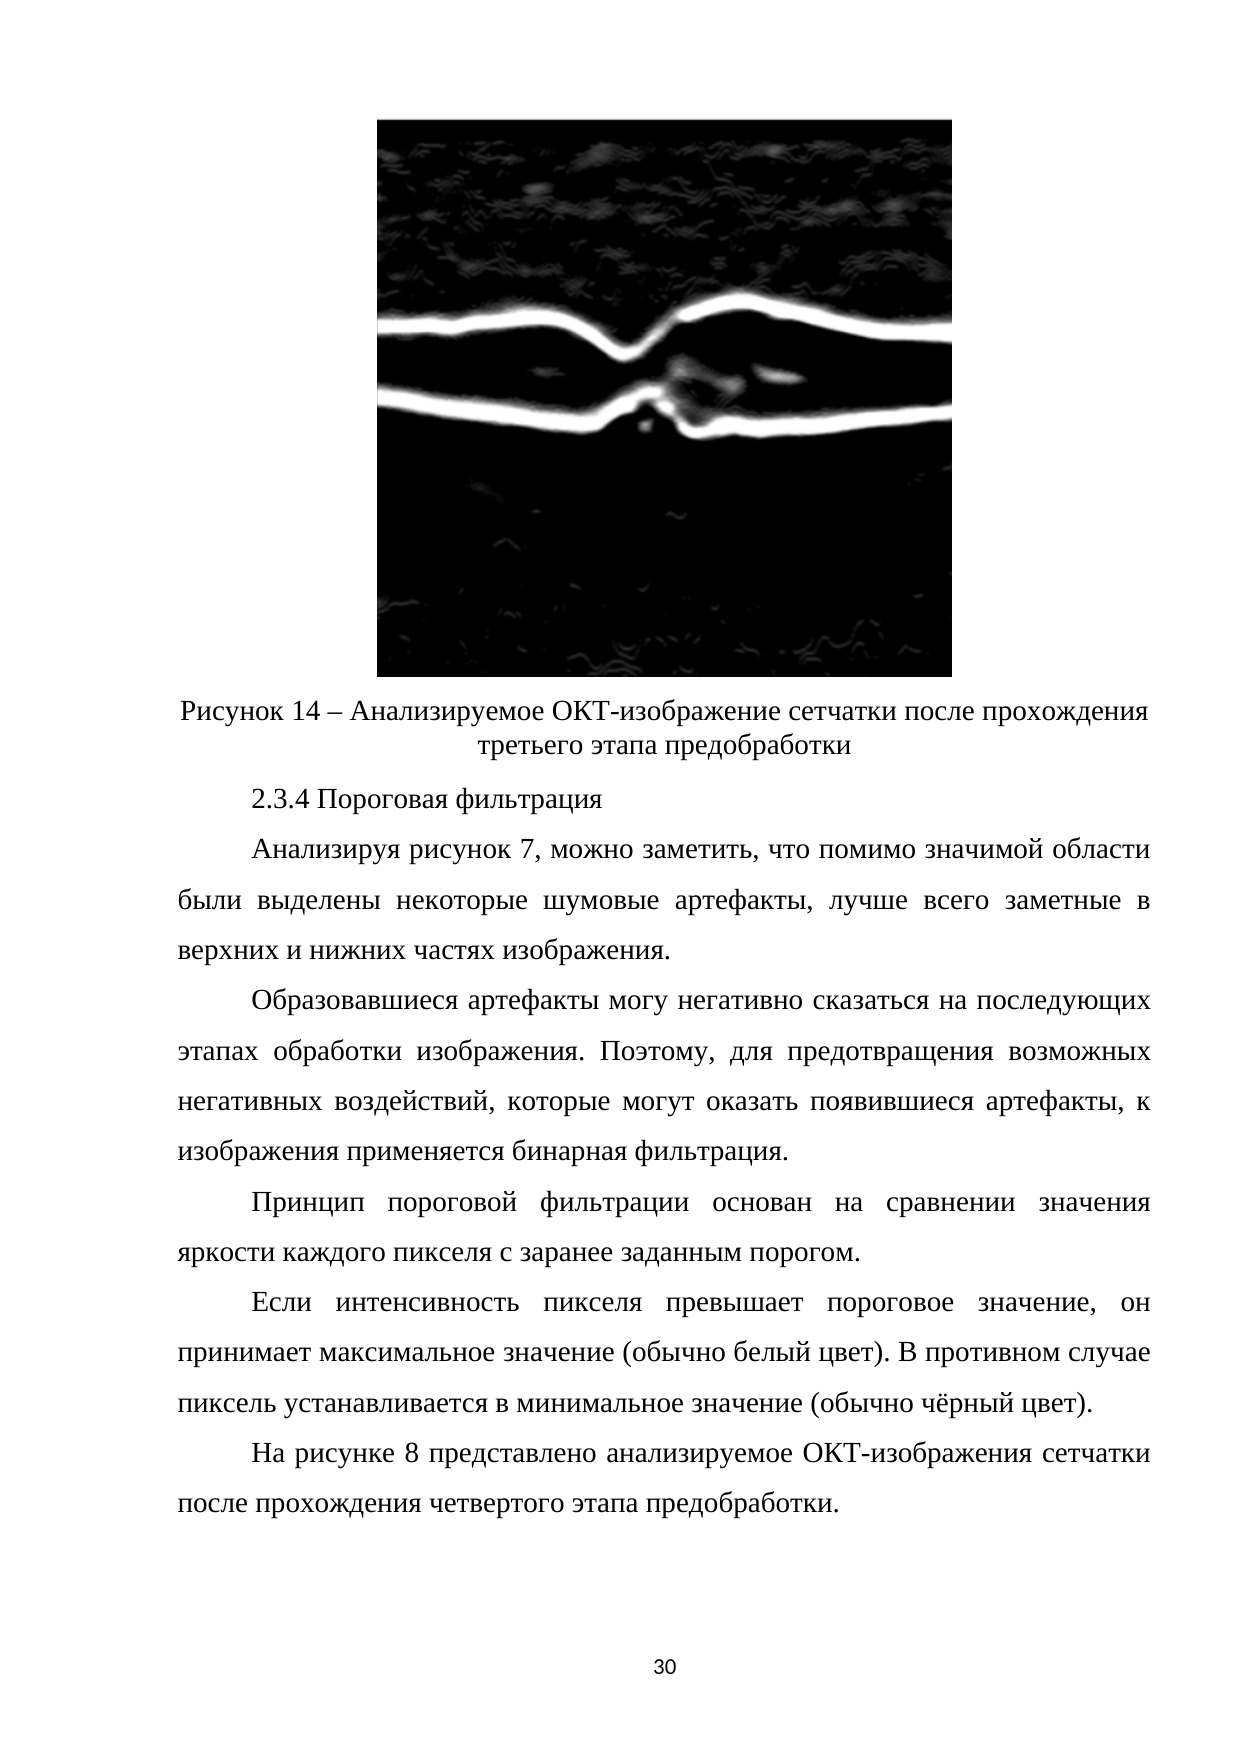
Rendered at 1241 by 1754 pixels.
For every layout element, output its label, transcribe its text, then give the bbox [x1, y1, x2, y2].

text На рисунке 8 представлено анализируемое ОКТ-изображения сетчатки после прохождения четвертого этапа предобработки. [177, 1435, 1152, 1519]
picture [377, 118, 952, 677]
text Анализируя рисунок 7, можно заметить, что помимо значимой области были выделены некоторые шумовые артефакты, лучше всего заметные в верхних и нижних частях изображения. [177, 831, 1152, 966]
subtitle Пороговая фильтрация [177, 781, 1152, 815]
text Рисунок 14 – Анализируемое ОКТ-изображение сетчатки после прохождения третьего этапа предобработки [177, 693, 1152, 760]
text Принцип пороговой фильтрации основан на сравнении значения яркости каждого пикселя с заранее заданным порогом. [177, 1184, 1152, 1267]
text Образовавшиеся артефакты могу негативно сказаться на последующих этапах обработки изображения. Поэтому, для предотвращения возможных негативных воздействий, которые могут оказать появившиеся артефакты, к изображения применяется бинарная фильтрация. [177, 982, 1152, 1167]
text Если интенсивность пикселя превышает пороговое значение, он принимает максимальное значение (обычно белый цвет). В противном случае пиксель устанавливается в минимальное значение (обычно чёрный цвет). [177, 1284, 1152, 1418]
